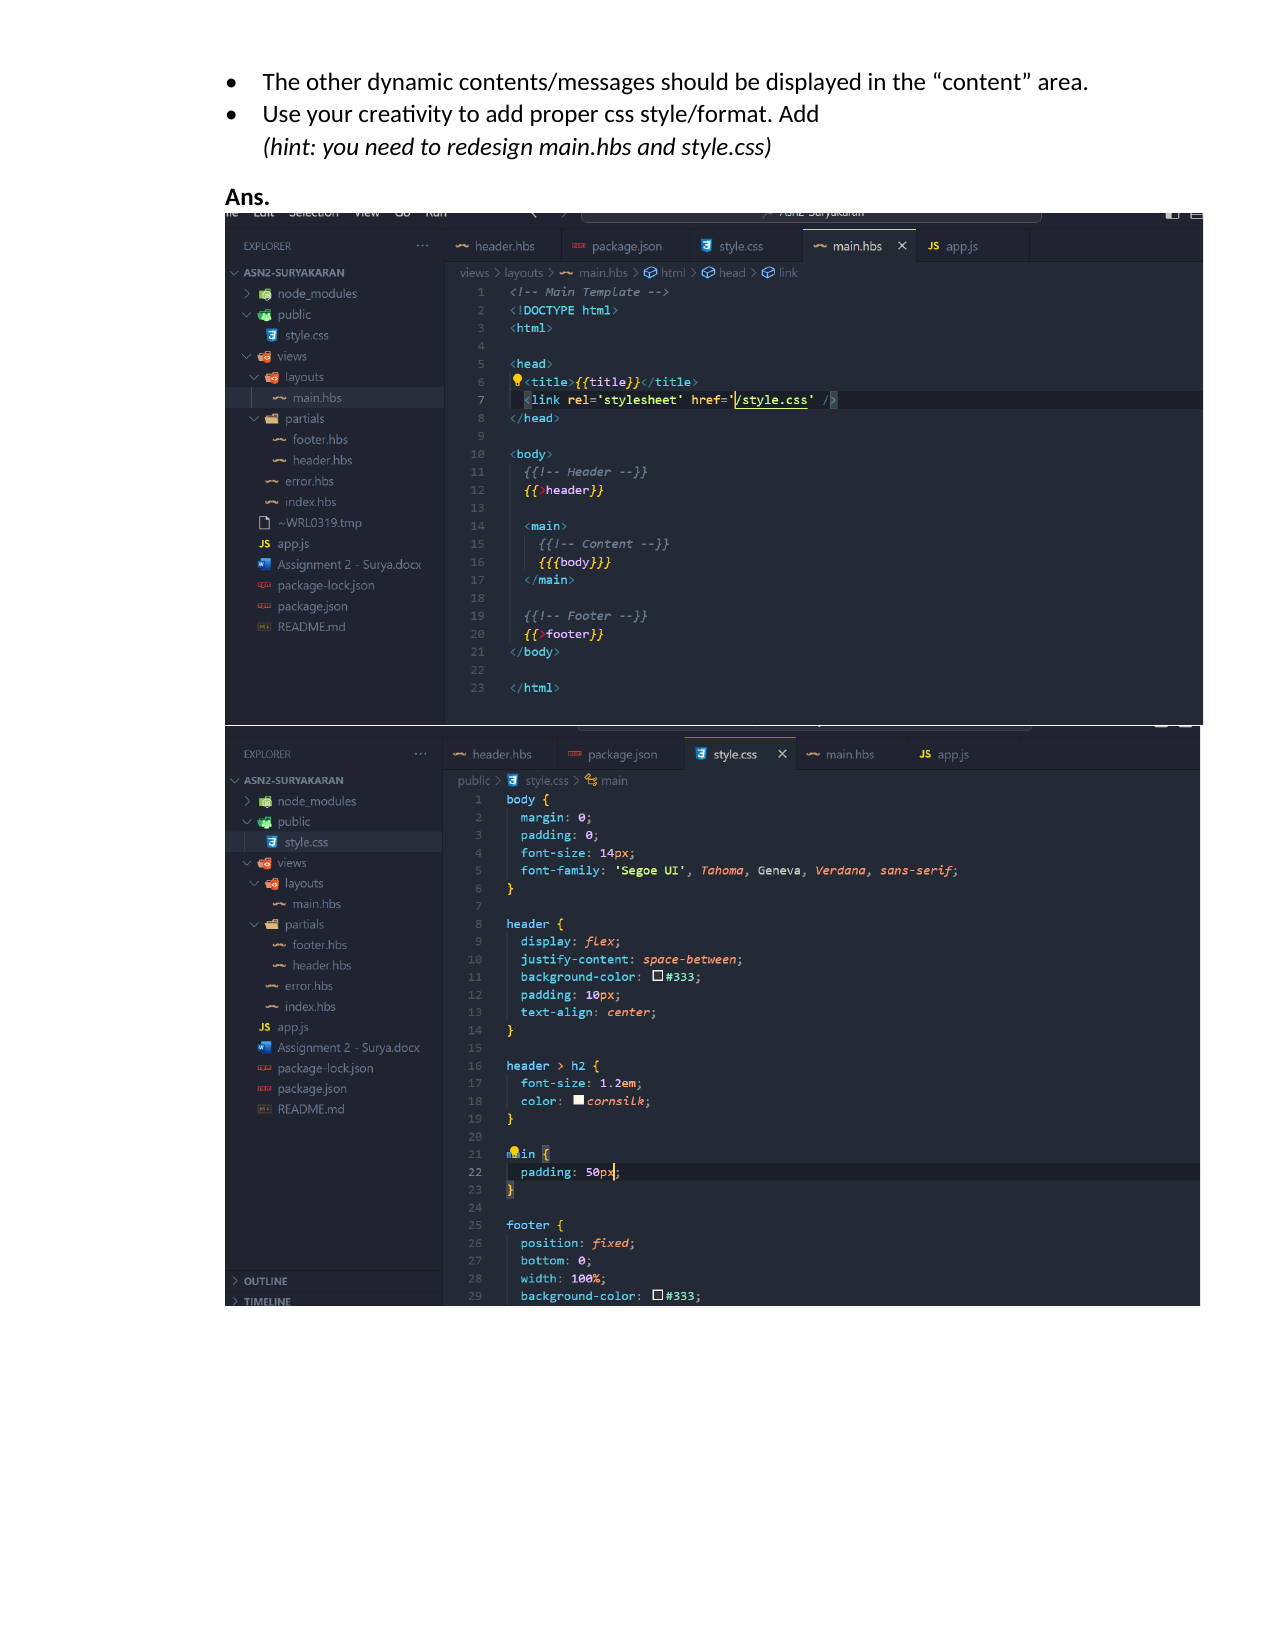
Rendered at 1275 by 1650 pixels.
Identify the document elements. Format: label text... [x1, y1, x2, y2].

list (hint: you need to redesign main.hbs and style.css) [225, 131, 1125, 162]
picture [225, 726, 1200, 1306]
text Ans. [225, 181, 1125, 213]
picture [225, 213, 1204, 725]
list Use your creativity to add proper css style/format. Add [225, 98, 1125, 129]
list The other dynamic contents/messages should be displayed in the “content” area. [225, 66, 1125, 96]
